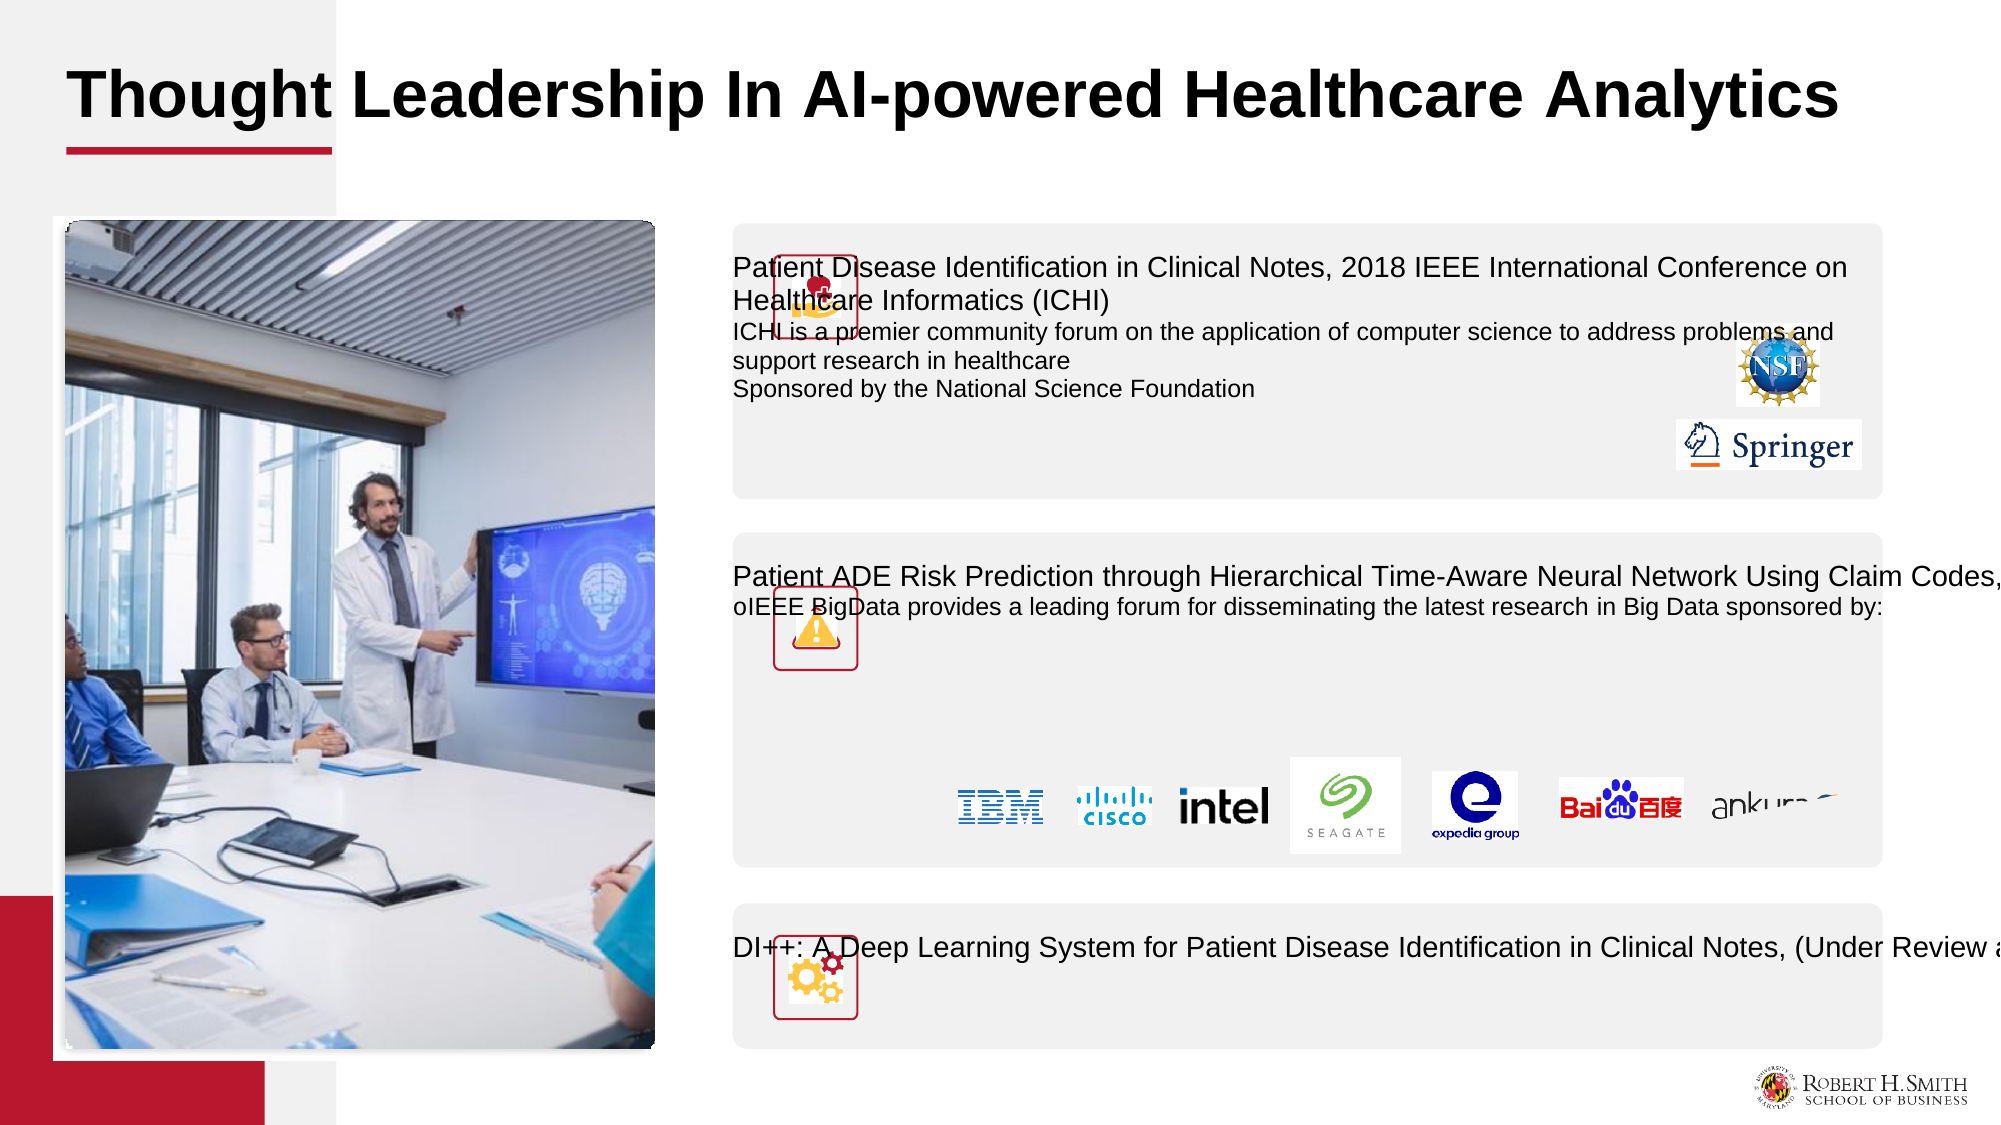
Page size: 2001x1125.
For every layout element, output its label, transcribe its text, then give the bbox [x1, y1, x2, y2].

picture [792, 276, 841, 318]
subtitle Thought Leadership In AI-powered Healthcare Analytics [66, 55, 1994, 132]
picture [1432, 771, 1519, 840]
picture [1712, 798, 1727, 819]
picture [788, 951, 844, 1004]
picture [1290, 756, 1401, 854]
picture [52, 215, 659, 1062]
picture [1754, 1066, 1967, 1109]
picture [958, 790, 1043, 824]
picture [1558, 776, 1684, 820]
picture [1675, 418, 1862, 471]
picture [1736, 323, 1820, 407]
picture [1180, 787, 1268, 824]
picture [795, 610, 837, 646]
picture [1077, 786, 1152, 825]
